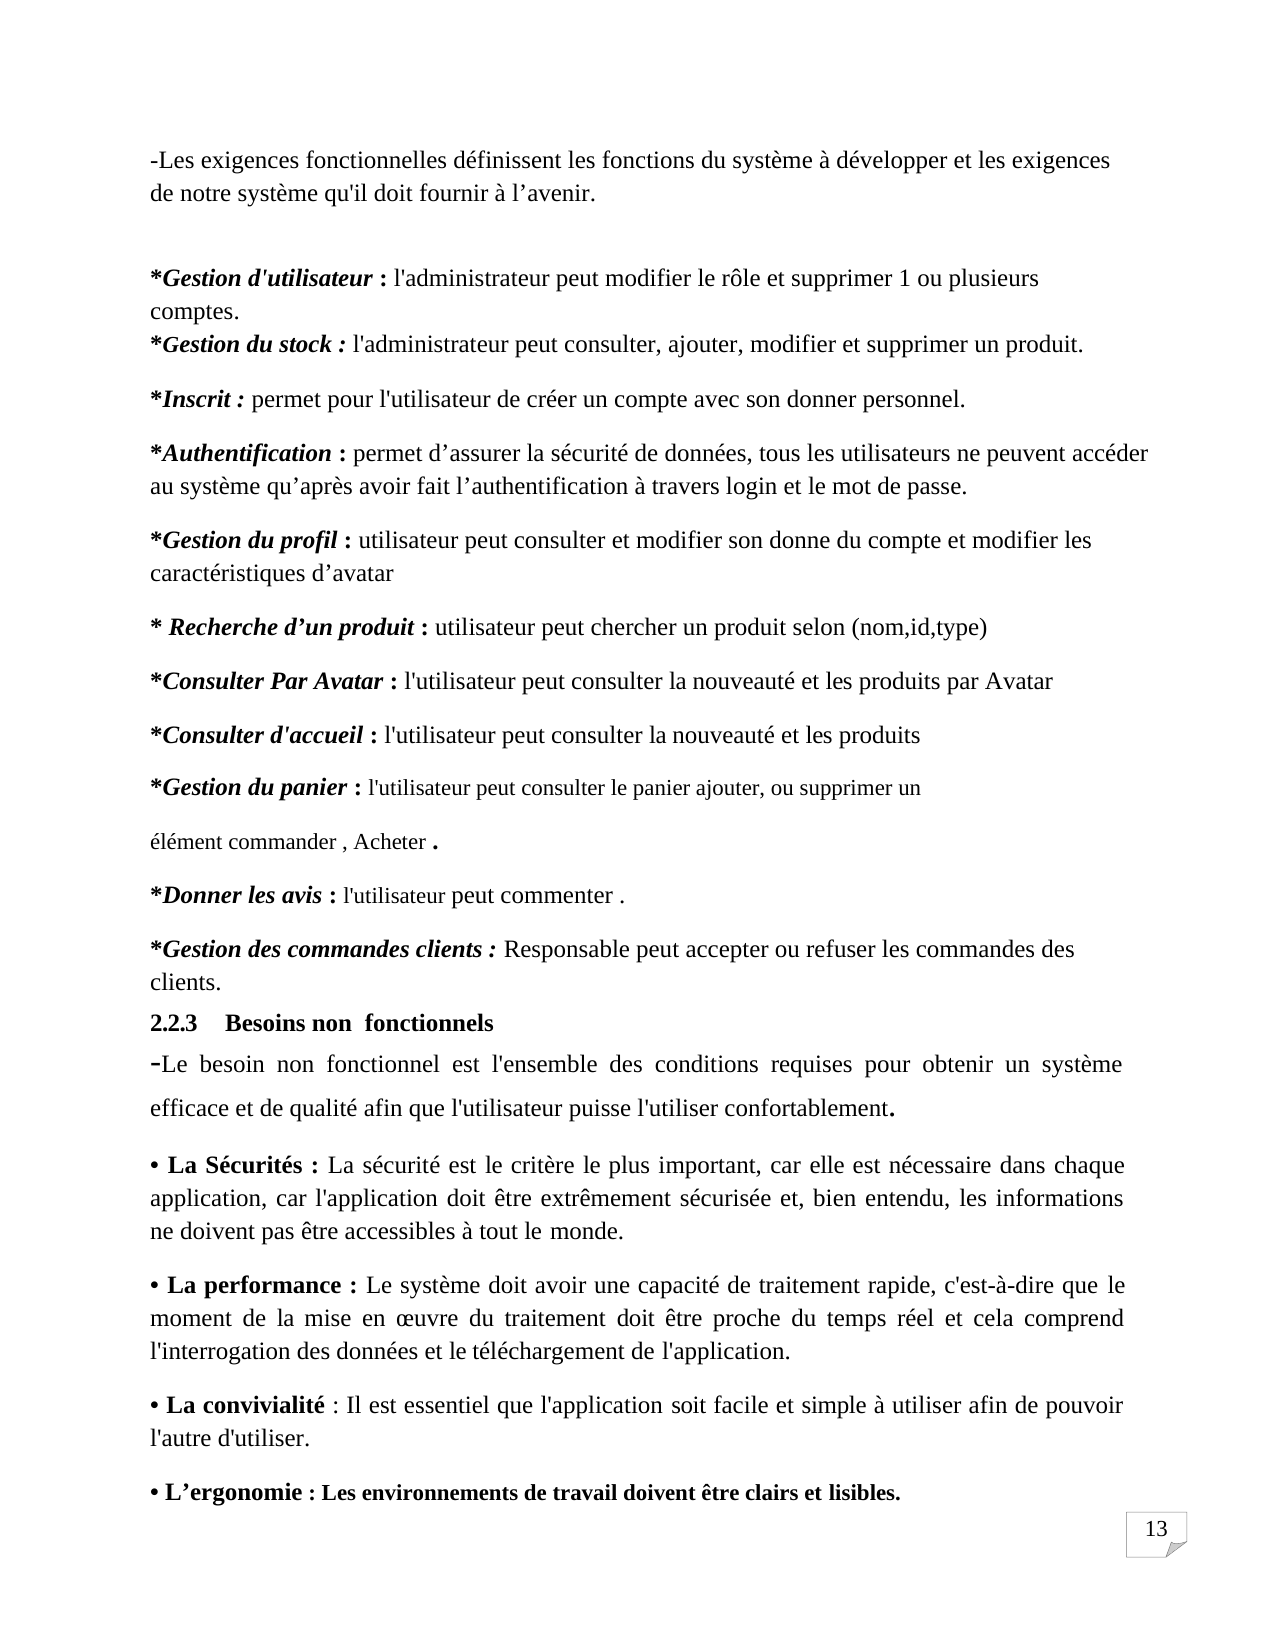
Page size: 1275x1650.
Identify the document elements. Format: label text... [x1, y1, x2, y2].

picture [1168, 1543, 1187, 1557]
list La performance : Le système doit avoir une capacité de traitement rapide, c'est-à-dire que le moment de la mise en œuvre du traitement doit être proche du temps réel et cela comprend l'interrogation des données et le téléchargement de l'application. [150, 1270, 1125, 1365]
text *Consulter d'accueil : l'utilisateur peut consulter la nouveauté et les produits [150, 720, 1124, 748]
list La Sécurités : La sécurité est le critère le plus important, car elle est nécessaire dans chaque application, car l'application doit être extrêmement sécurisée et, bien entendu, les informations ne doivent pas être accessibles à tout le monde. [150, 1150, 1125, 1245]
text * Recherche d’un produit : utilisateur peut chercher un produit selon (nom,id,type) [150, 612, 1164, 641]
picture [1165, 1541, 1171, 1556]
text *Inscrit : permet pour l'utilisateur de créer un compte avec son donner personnel. [150, 384, 1164, 412]
picture [1168, 1544, 1181, 1554]
text *Gestion du profil : utilisateur peut consulter et modifier son donne du compte et modifier les caractéristiques d’avatar [150, 525, 1164, 587]
subtitle Besoins non fonctionnels [150, 1008, 1164, 1037]
list La convivialité : Il est essentiel que l'application soit facile et simple à utiliser afin de pouvoir l'autre d'utiliser. [150, 1390, 1124, 1452]
text -Les exigences fonctionnelles définissent les fonctions du système à développer et les exigences de notre système qu'il doit fournir à l’avenir. [150, 145, 1124, 207]
text *Gestion du panier : l'utilisateur peut consulter le panier ajouter, ou supprimer un élément commander , Acheter . [150, 772, 977, 855]
text *Authentification : permet d’assurer la sécurité de données, tous les utilisateurs ne peuvent accéder au système qu’après avoir fait l’authentification à travers login et le mot de passe. [150, 438, 1164, 499]
text *Gestion d'utilisateur : l'administrateur peut modifier le rôle et supprimer 1 ou plusieurs comptes. [150, 263, 1124, 325]
text -Le besoin non fonctionnel est l'ensemble des conditions requises pour obtenir un système efficace et de qualité afin que l'utilisateur puisse l'utiliser confortablement. [150, 1041, 1124, 1124]
text *Consulter Par Avatar : l'utilisateur peut consulter la nouveauté et les produits par Avatar [150, 666, 1124, 694]
list L’ergonomie : Les environnements de travail doivent être clairs et lisibles. [150, 1477, 1164, 1506]
text *Gestion du stock : l'administrateur peut consulter, ajouter, modifier et supprimer un produit. [150, 329, 1164, 358]
text *Gestion des commandes clients : Responsable peut accepter ou refuser les commandes des clients. [150, 934, 1124, 996]
text *Donner les avis : l'utilisateur peut commenter . [150, 880, 1164, 909]
